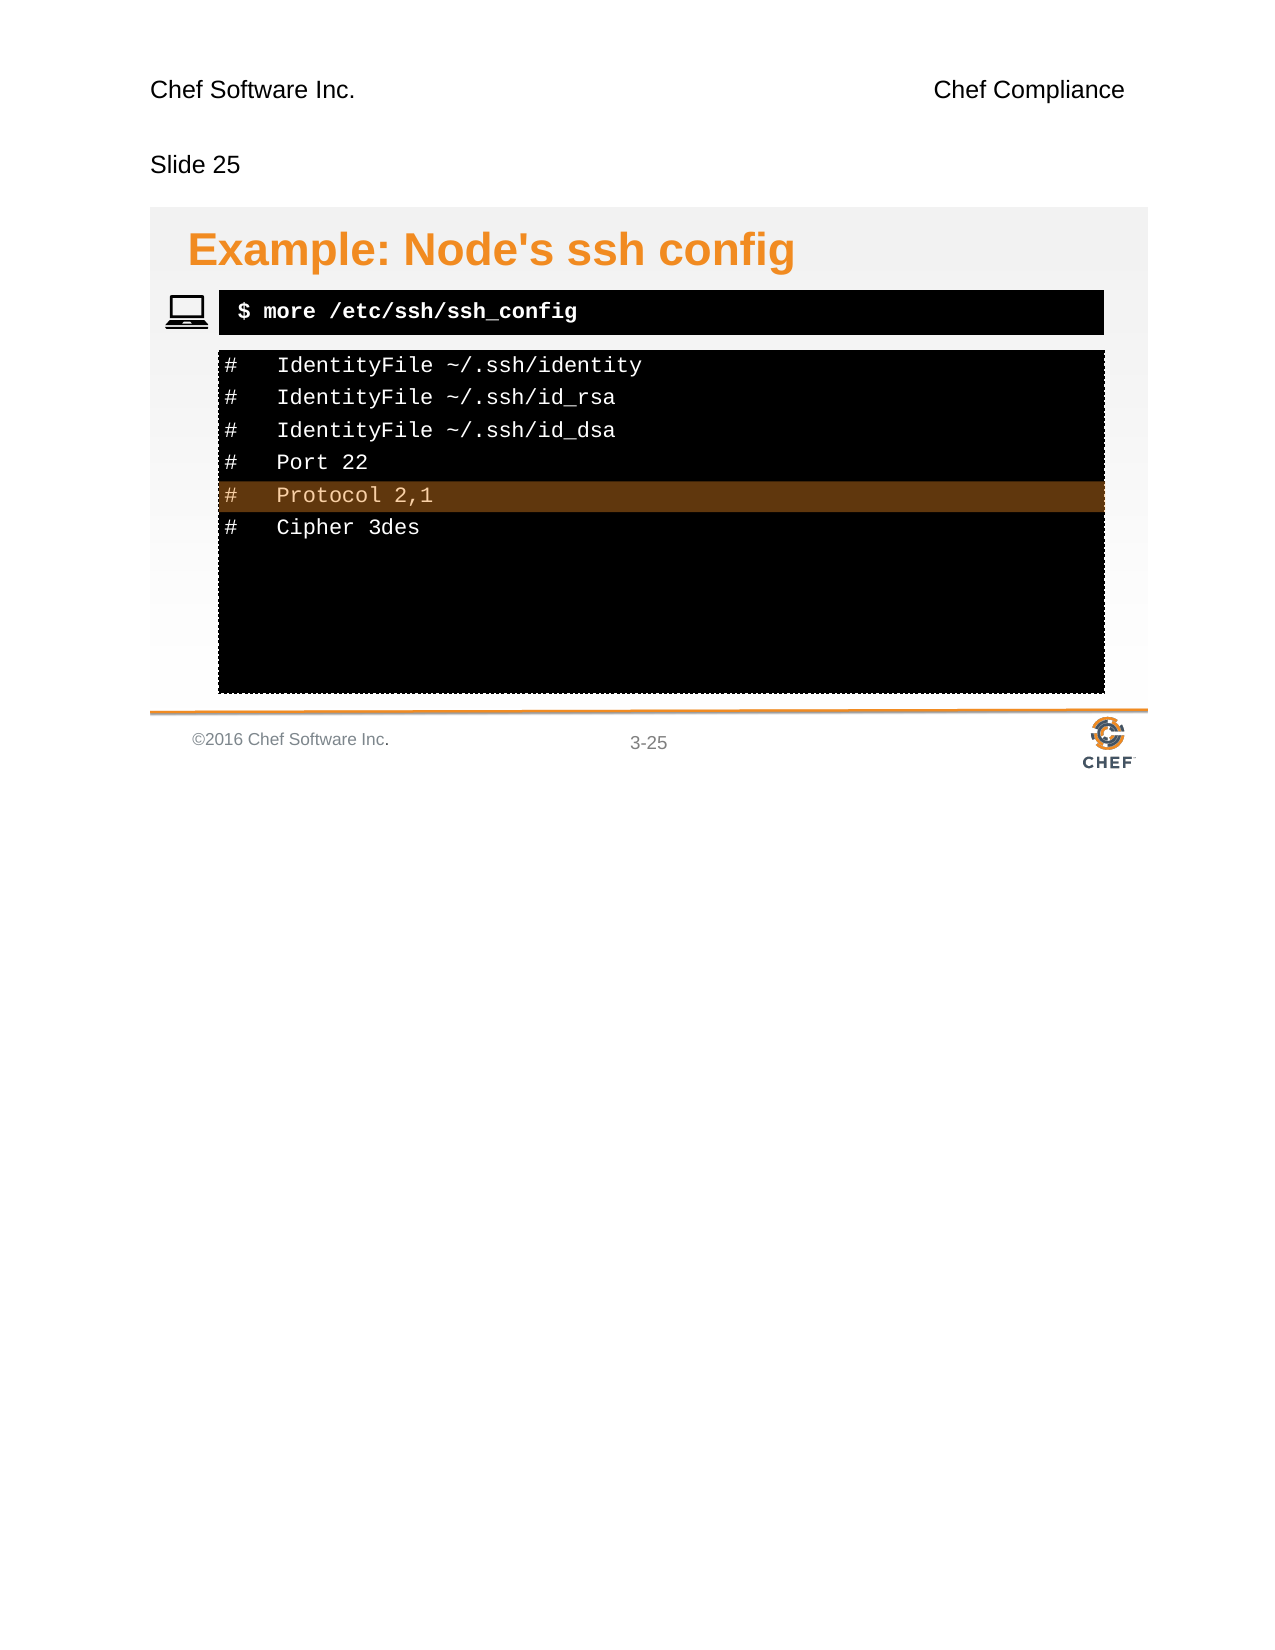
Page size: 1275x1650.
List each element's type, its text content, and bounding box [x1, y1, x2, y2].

text Slide 25 [150, 150, 1125, 179]
